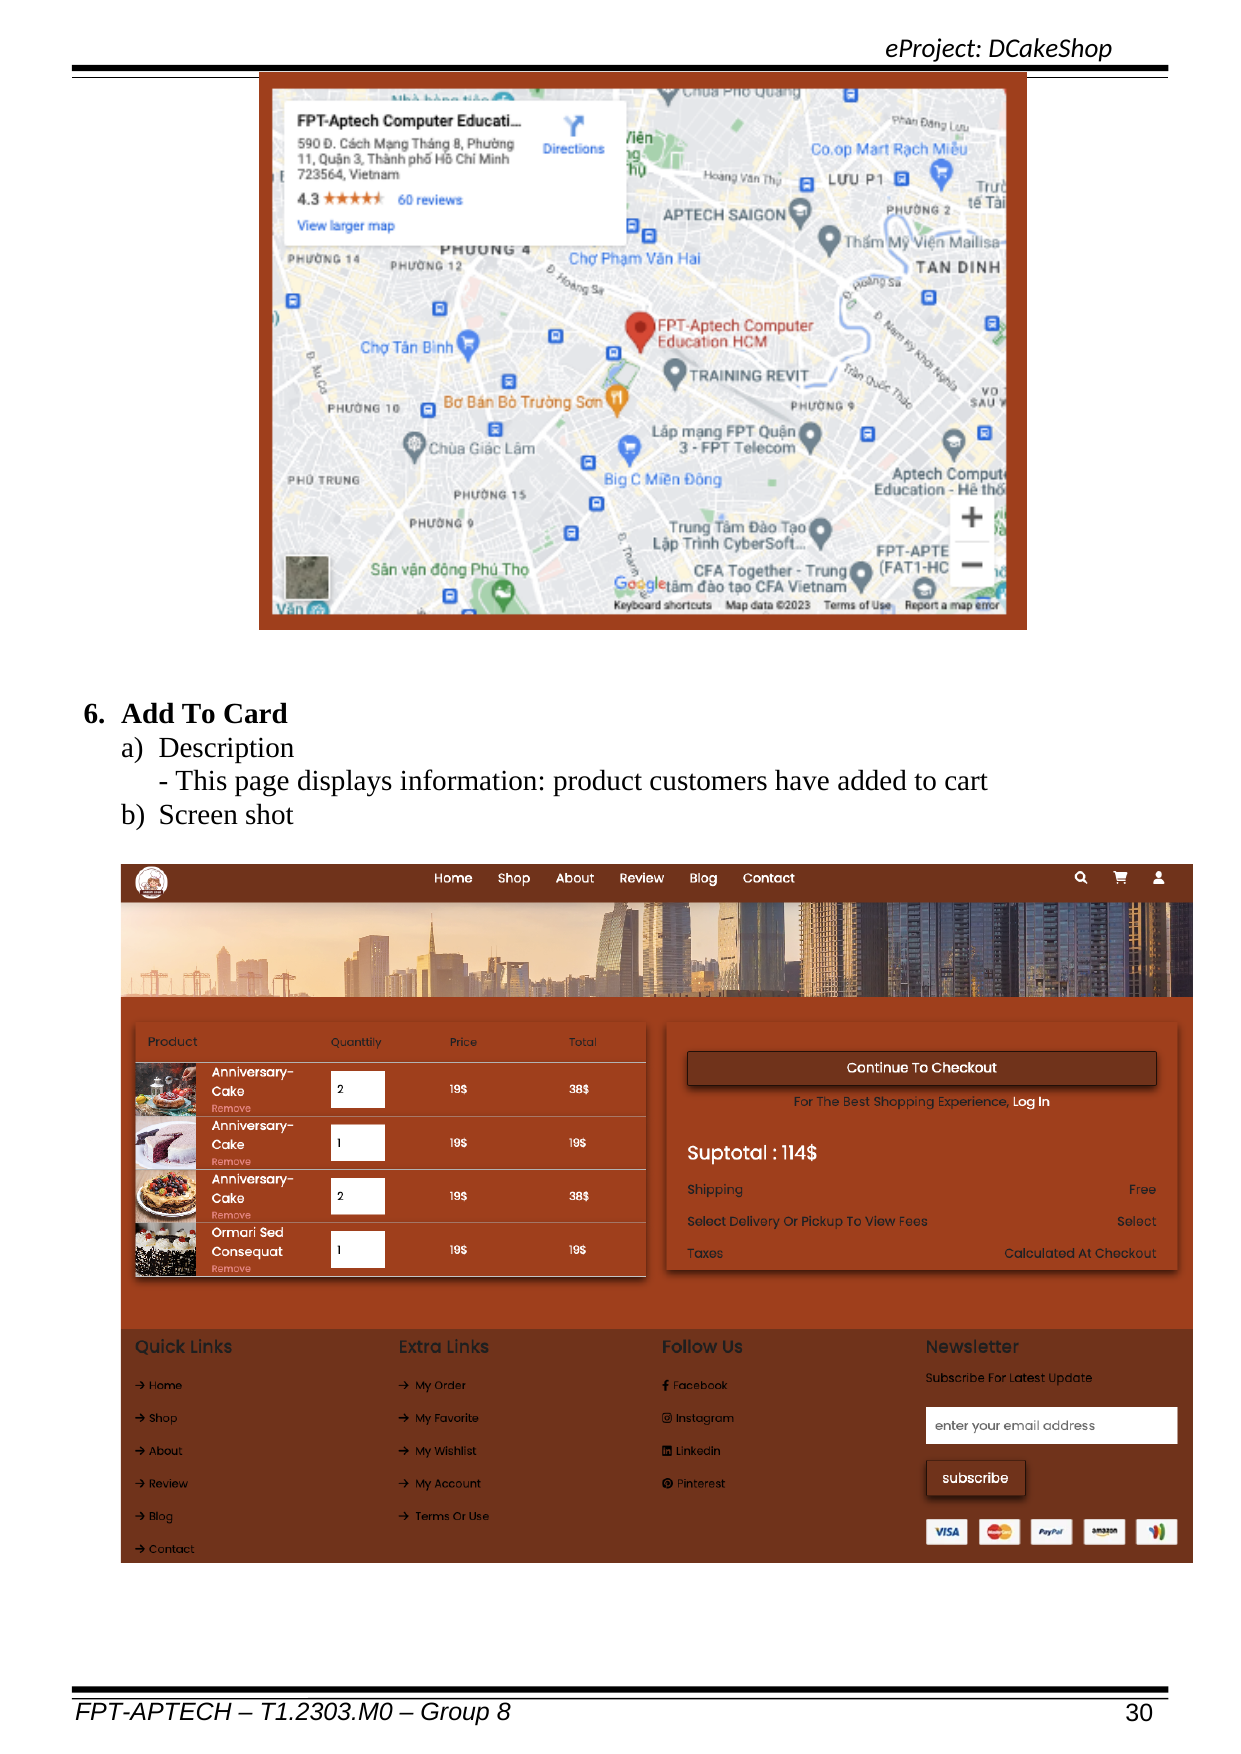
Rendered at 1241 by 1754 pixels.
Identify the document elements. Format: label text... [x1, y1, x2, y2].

list Screen shot [121, 797, 1203, 831]
list Description [121, 730, 1203, 763]
picture [120, 864, 1193, 1563]
list Add To Card [83, 696, 1203, 730]
picture [259, 72, 1027, 630]
text - This page displays information: product customers have added to cart [158, 763, 1203, 797]
